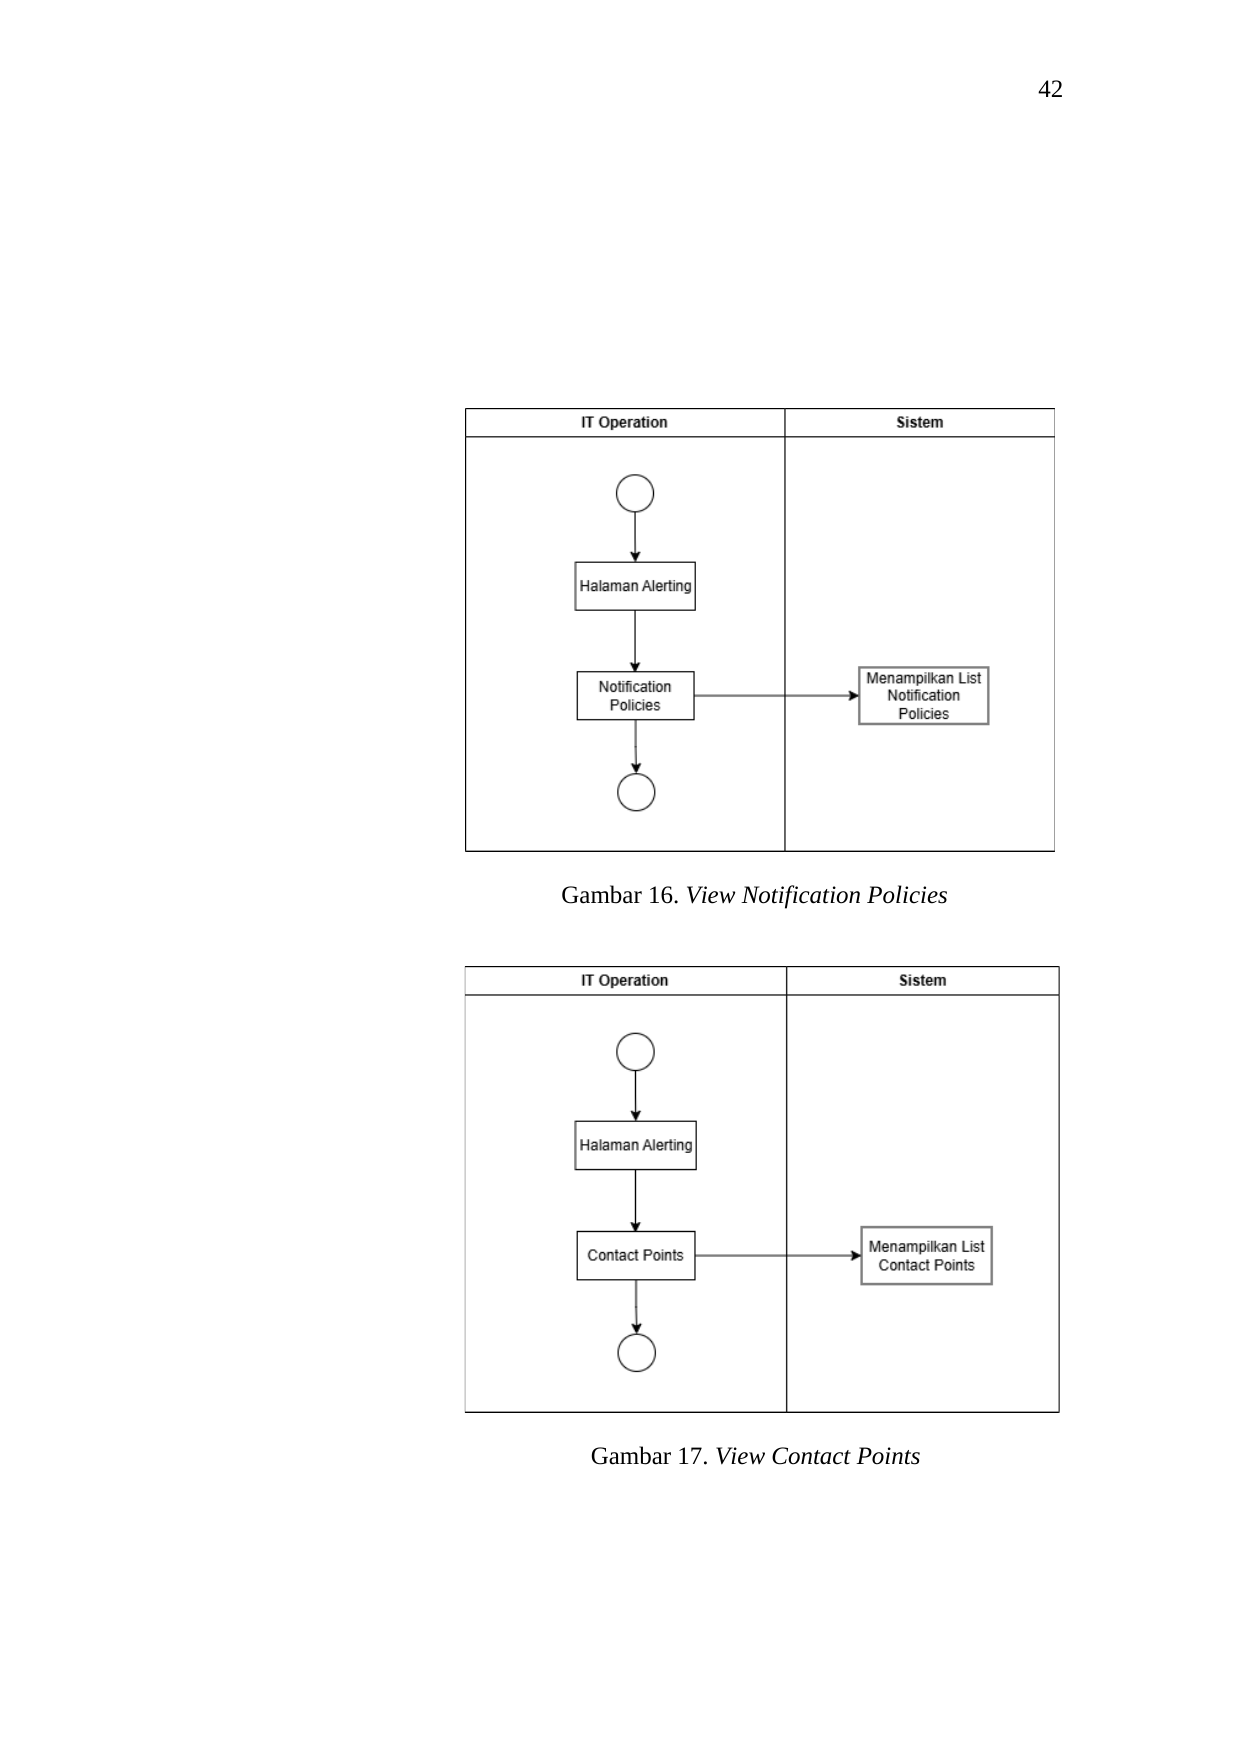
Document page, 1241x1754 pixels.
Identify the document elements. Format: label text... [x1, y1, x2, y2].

picture [465, 408, 1055, 852]
picture [464, 966, 1060, 1413]
